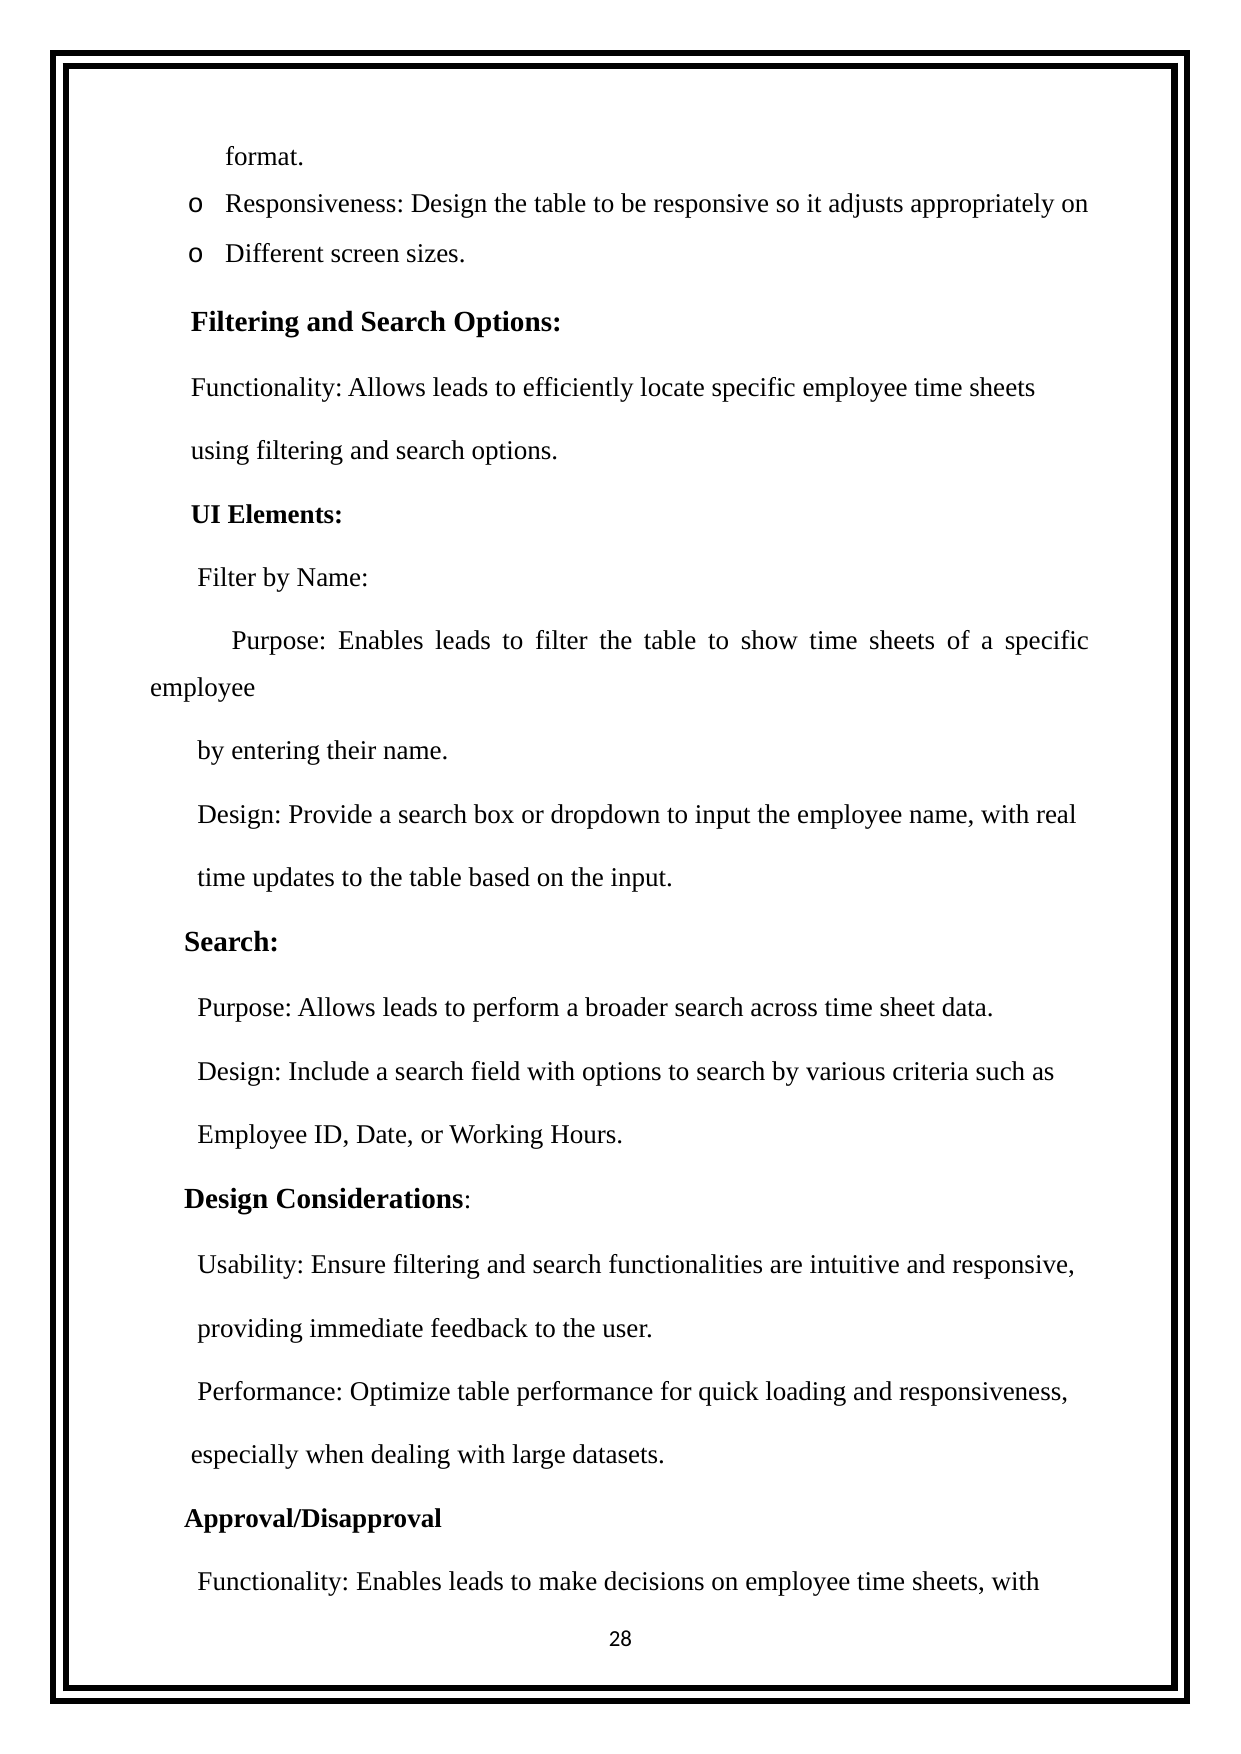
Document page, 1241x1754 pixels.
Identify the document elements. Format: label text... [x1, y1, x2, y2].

text especially when dealing with large datasets. [150, 1438, 1090, 1469]
list Different screen sizes. [187, 237, 1090, 271]
text Design: Include a search field with options to search by various criteria such as [150, 1055, 1090, 1086]
text providing immediate feedback to the user. [150, 1312, 1090, 1343]
text Purpose: Enables leads to filter the table to show time sheets of a specific employee [150, 624, 1090, 702]
text Performance: Optimize table performance for quick loading and responsiveness, [150, 1375, 1090, 1406]
text Search: [150, 924, 1090, 958]
text by entering their name. [150, 734, 1090, 766]
text time updates to the table based on the input. [150, 861, 1090, 892]
text Filtering and Search Options: [150, 304, 1090, 338]
text Design Considerations: [150, 1181, 1090, 1215]
list format. [225, 141, 1090, 172]
text using filtering and search options. [150, 434, 1090, 466]
text Approval/Disapproval [150, 1502, 1090, 1533]
text Employee ID, Date, or Working Hours. [150, 1118, 1090, 1149]
text Design: Provide a search box or dropdown to input the employee name, with real [150, 798, 1090, 829]
text Usability: Ensure filtering and search functionalities are intuitive and responsive, [150, 1248, 1090, 1279]
text UI Elements: [150, 498, 1090, 529]
list Responsiveness: Design the table to be responsive so it adjusts appropriately on [187, 187, 1090, 221]
text Functionality: Enables leads to make decisions on employee time sheets, with [150, 1565, 1090, 1596]
text Purpose: Allows leads to perform a broader search across time sheet data. [150, 991, 1090, 1022]
text Functionality: Allows leads to efficiently locate specific employee time sheets [150, 371, 1090, 402]
text Filter by Name: [150, 561, 1090, 592]
